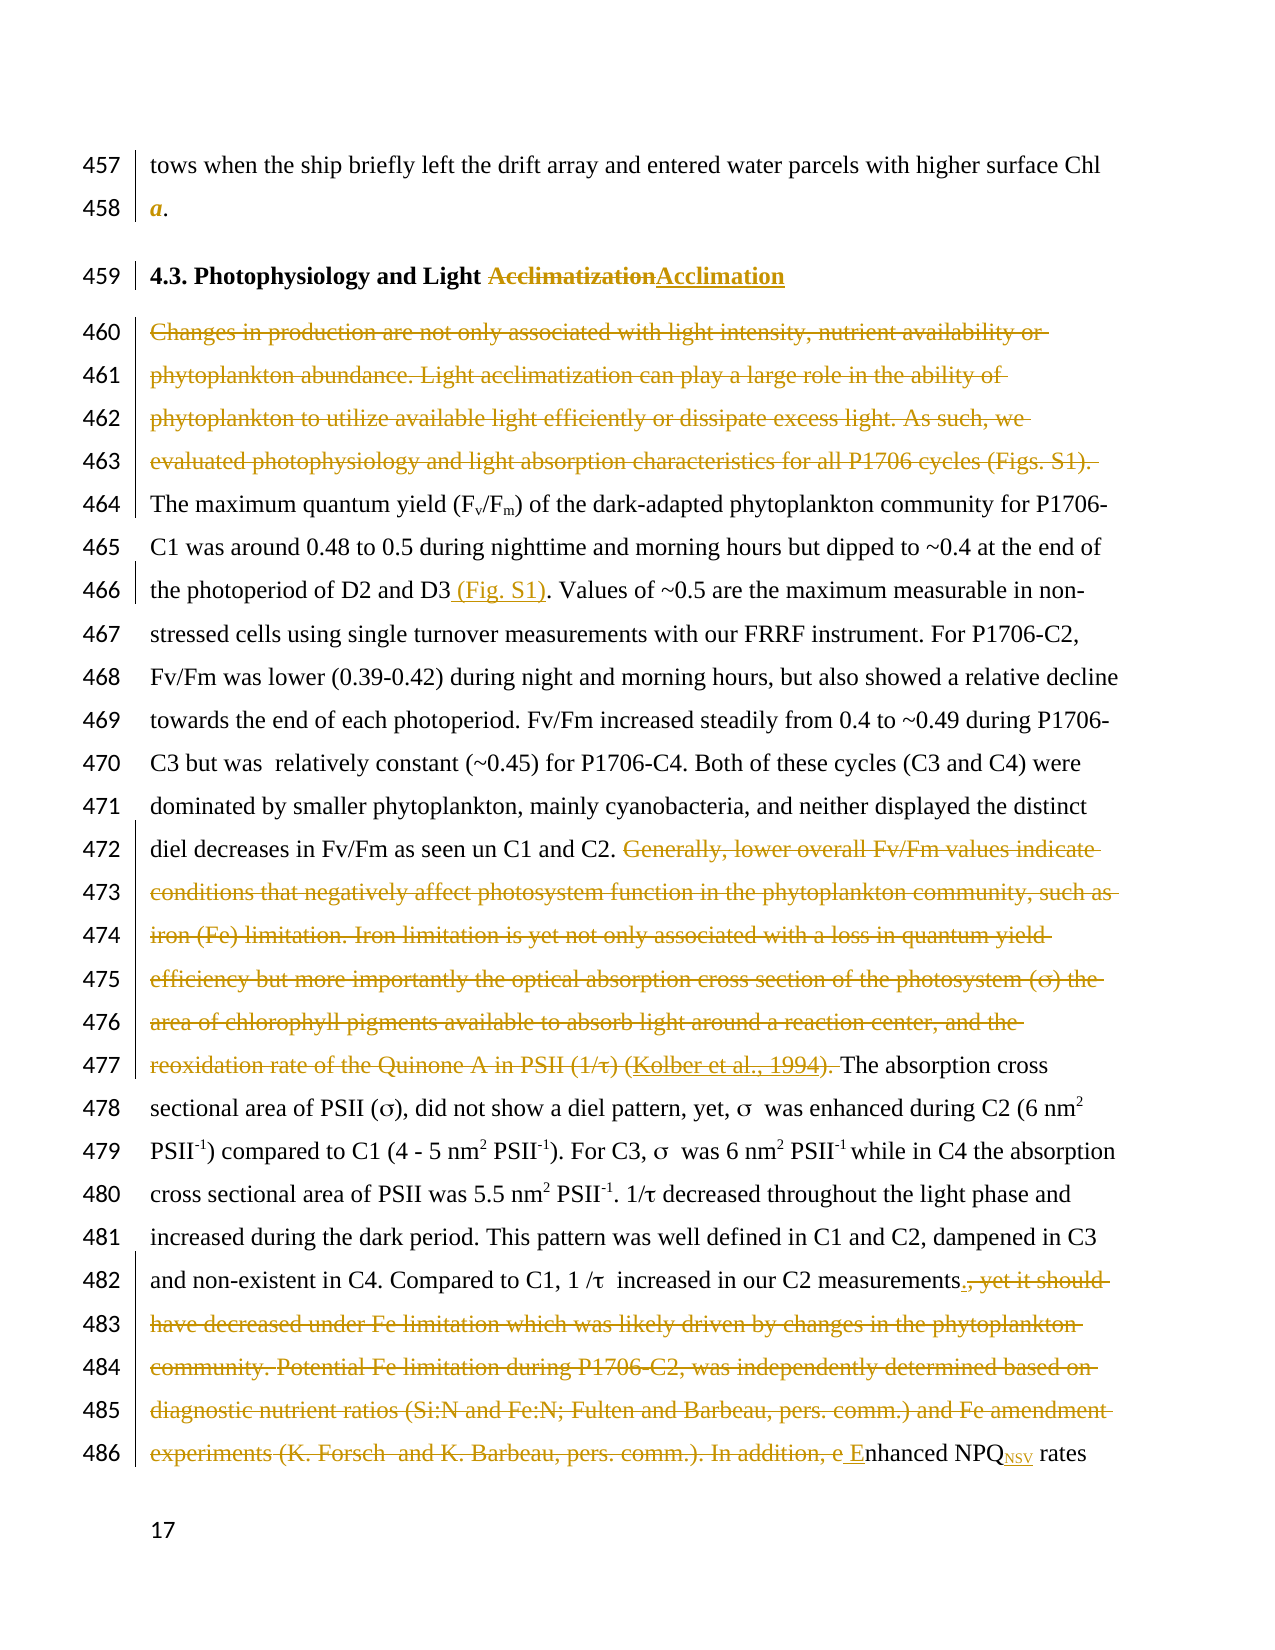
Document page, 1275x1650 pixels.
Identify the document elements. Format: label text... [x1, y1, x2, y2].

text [150, 150, 1125, 222]
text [150, 317, 1125, 1467]
text 4.3. Photophysiology and Light [150, 261, 1125, 290]
